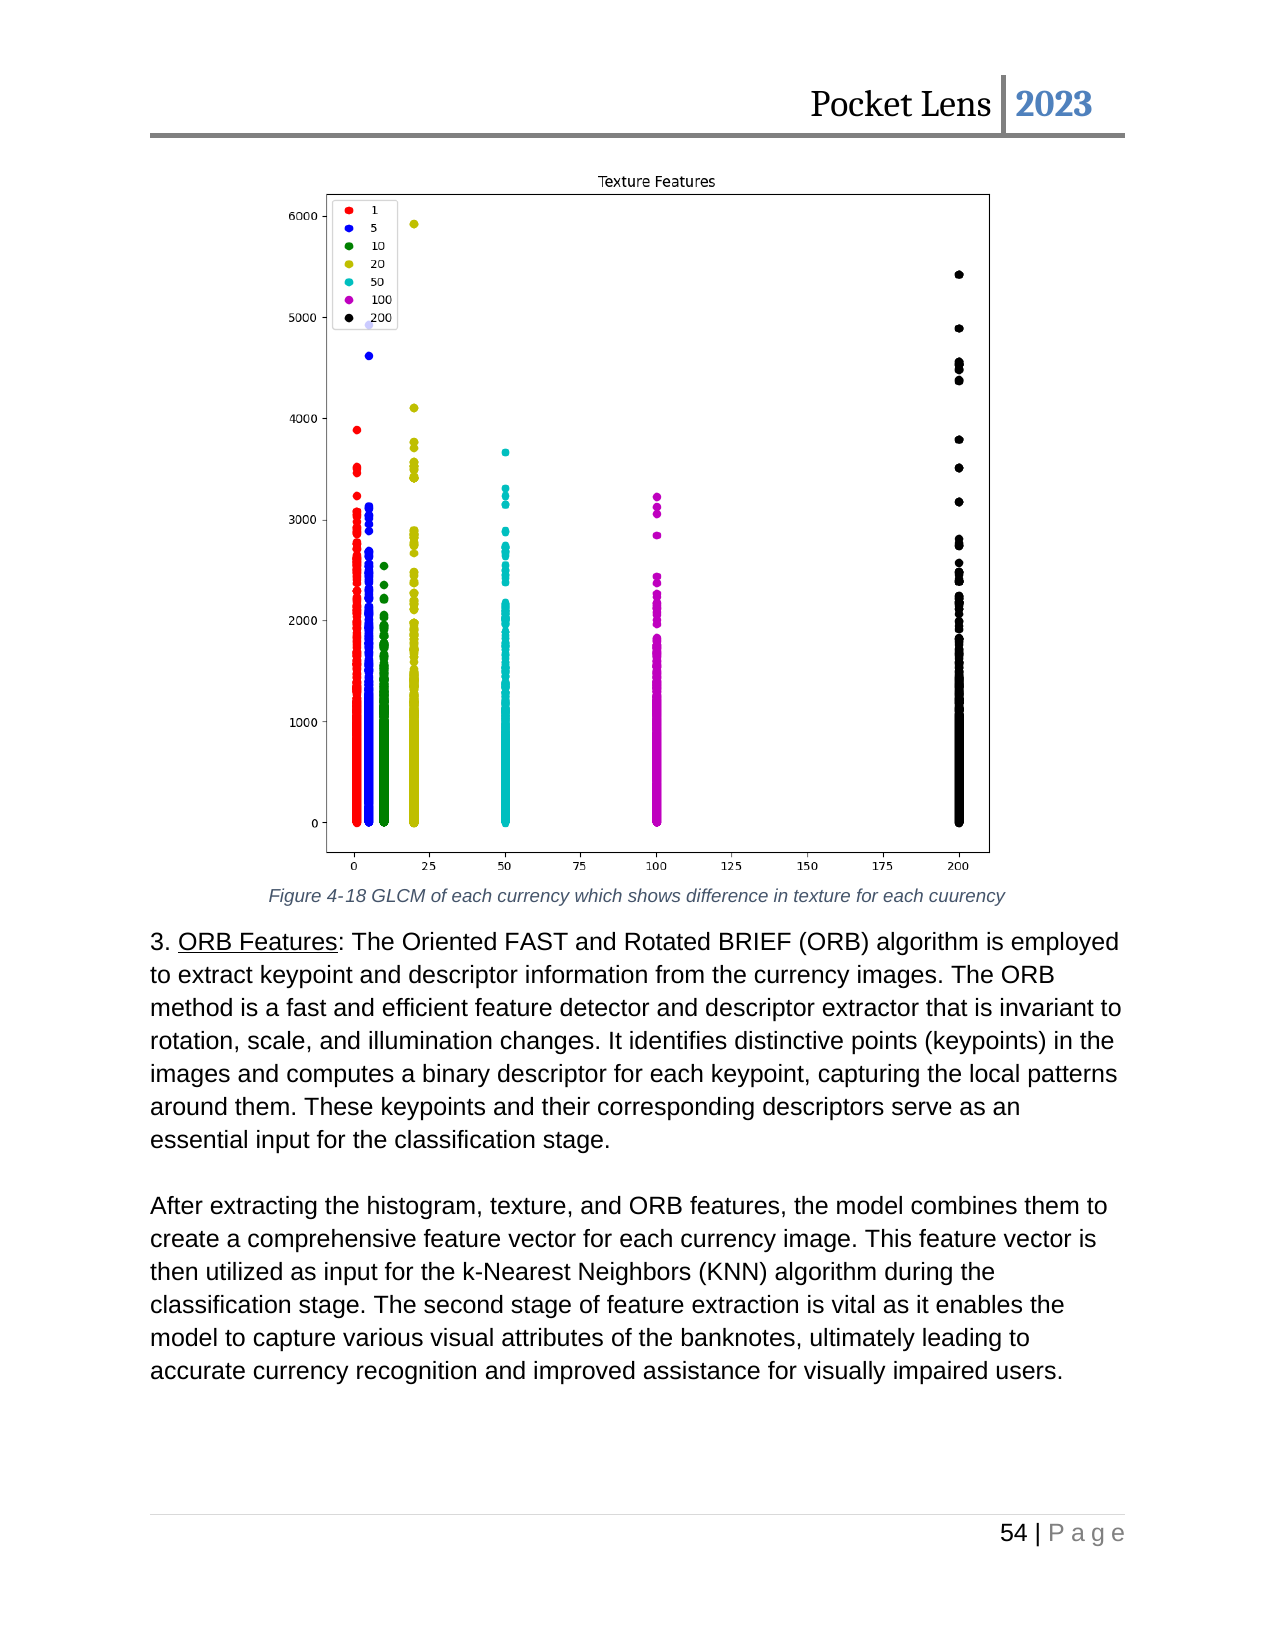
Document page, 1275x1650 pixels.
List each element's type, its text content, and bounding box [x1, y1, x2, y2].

text After extracting the histogram, texture, and ORB features, the model combines them to create a comprehensive feature vector for each currency image. This feature vector is then utilized as input for the k-Nearest Neighbors (KNN) algorithm during the classification stage. The second stage of feature extraction is vital as it enables the model to capture various visual attributes of the banknotes, ultimately leading to accurate currency recognition and improved assistance for visually impaired users. [150, 1191, 1125, 1385]
text Figure ‎4-18 GLCM of each currency which shows difference in texture for each cuurency [150, 884, 1125, 906]
text 3. ORB Features: The Oriented FAST and Rotated BRIEF (ORB) algorithm is employed to extract keypoint and descriptor information from the currency images. The ORB method is a fast and efficient feature detector and descriptor extractor that is invariant to rotation, scale, and illumination changes. It identifies distinctive points (keypoints) in the images and computes a binary descriptor for each keypoint, capturing the local patterns around them. These keypoints and their corresponding descriptors serve as an essential input for the classification stage. [150, 927, 1125, 1154]
picture [279, 166, 996, 881]
